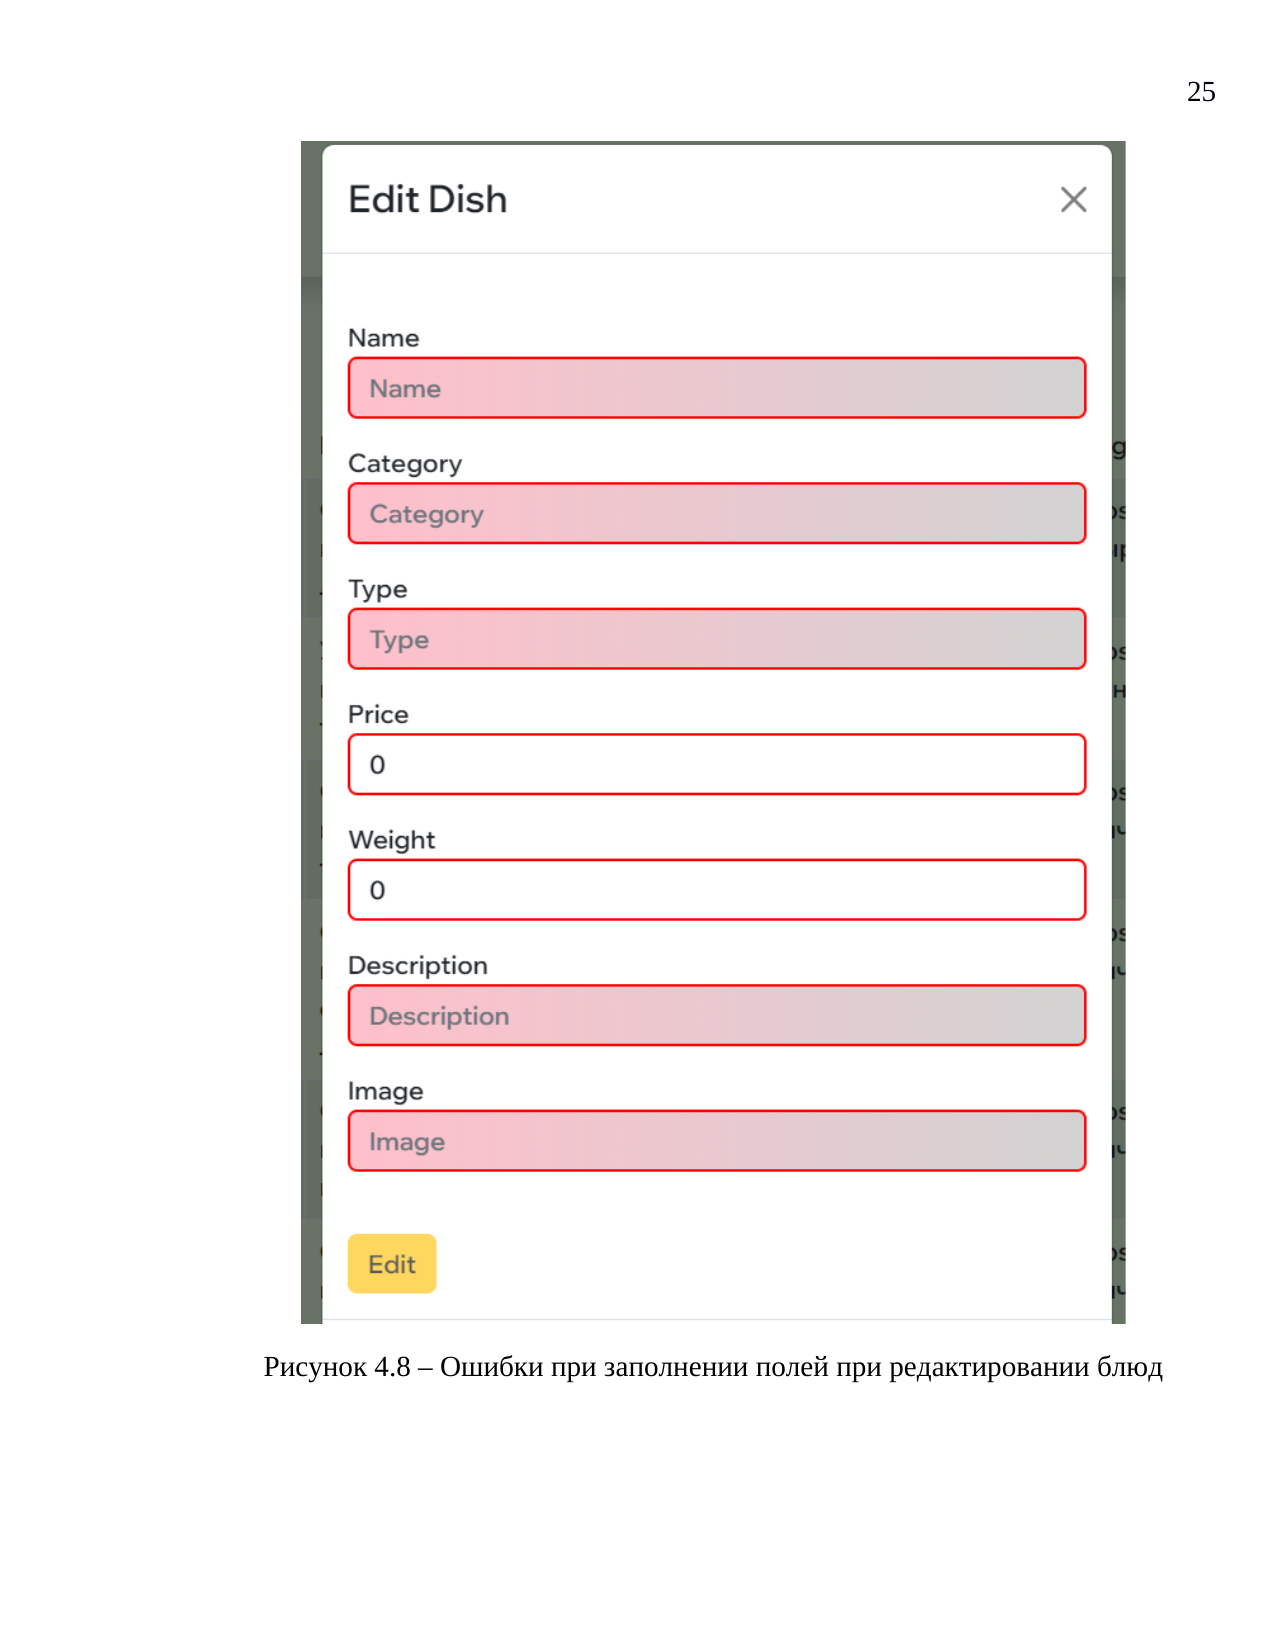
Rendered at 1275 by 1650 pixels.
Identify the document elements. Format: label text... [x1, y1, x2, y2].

picture [301, 141, 1126, 1324]
text Рисунок 4.8 – Ошибки при заполнении полей при редактировании блюд [136, 1349, 1216, 1383]
